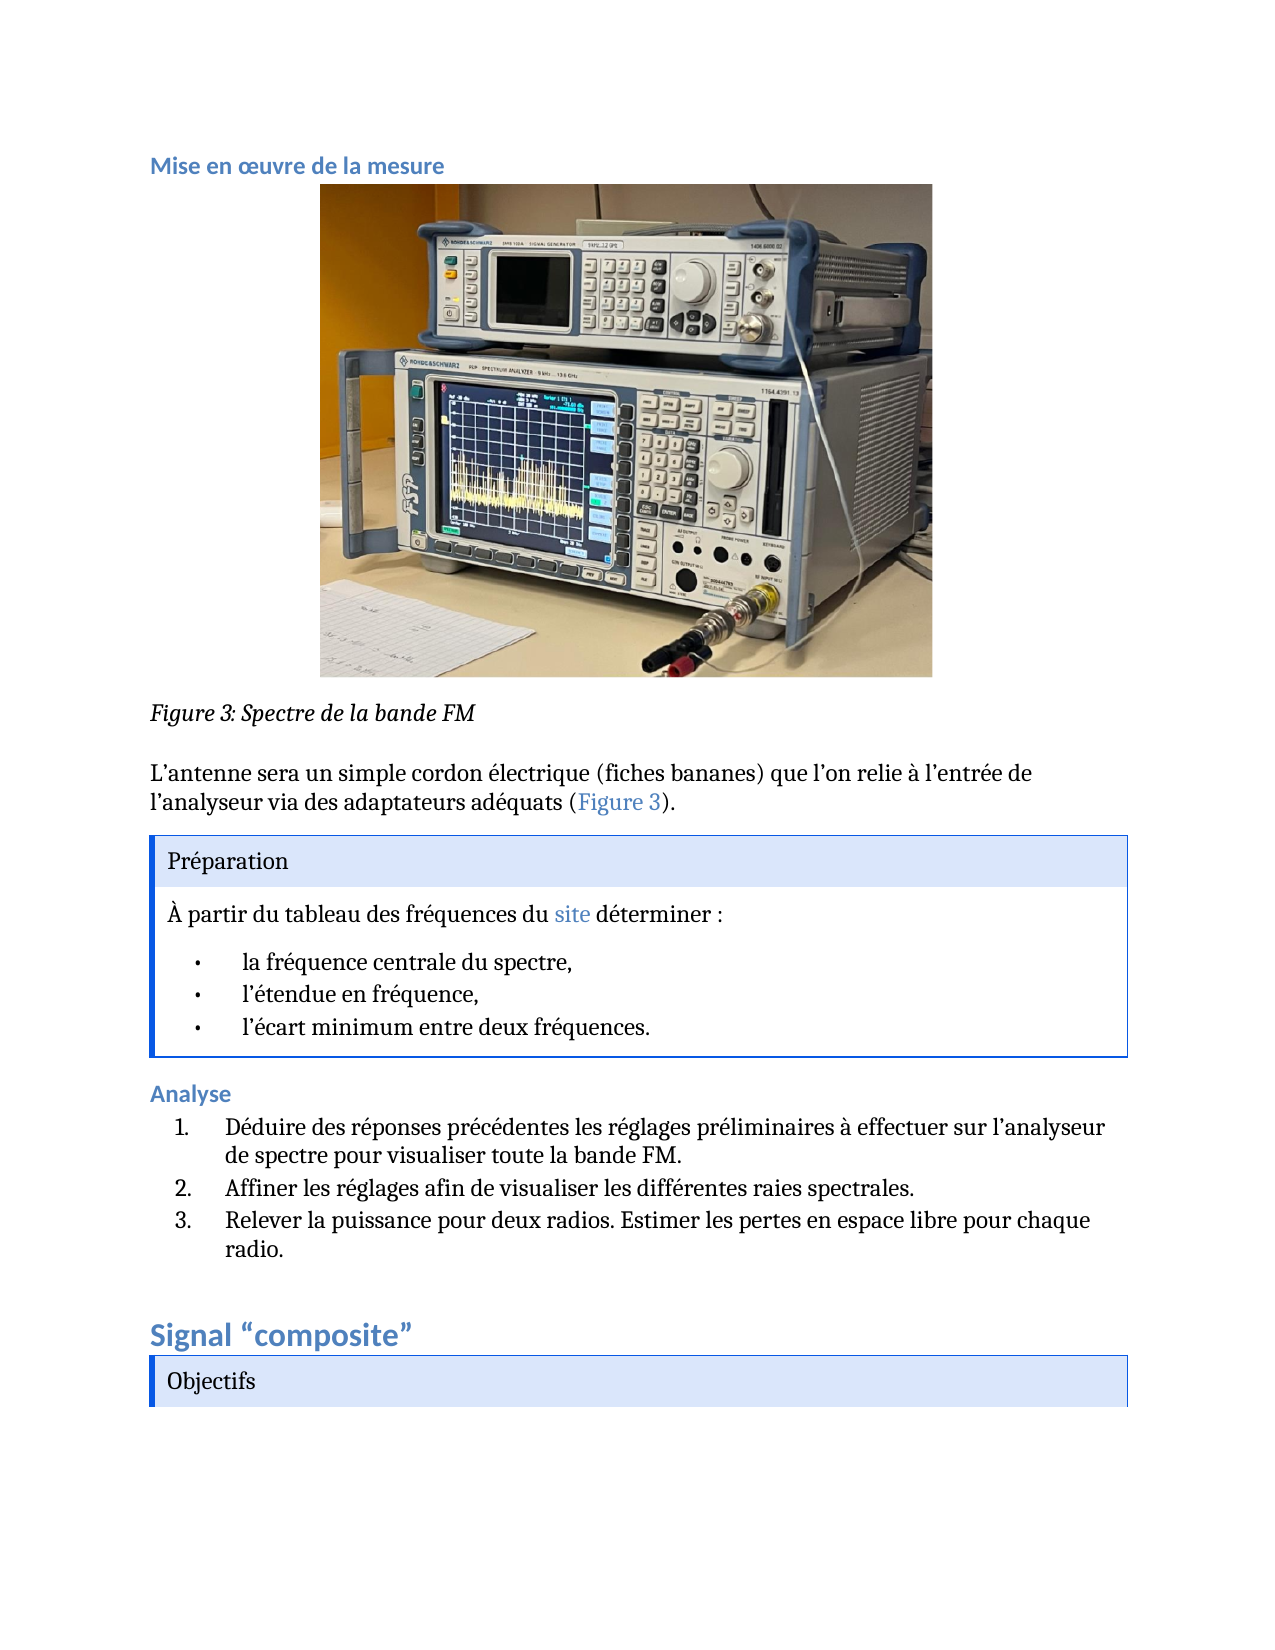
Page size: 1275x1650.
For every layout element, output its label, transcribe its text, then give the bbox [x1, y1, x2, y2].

list Affiner les réglages afin de visualiser les différentes raies spectrales. [175, 1174, 1125, 1203]
text L’antenne sera un simple cordon électrique (fiches bananes) que l’on relie à l’entrée de l’analyseur via des adaptateurs adéquats (Figure 3). [150, 759, 1125, 816]
table_header Préparation [155, 836, 1127, 887]
table_cell À partir du tableau des fréquences du site déterminer : la fréquence centrale du spectre, l’étendue en fréquence, l’écart minimum entre deux fréquences. [155, 887, 1127, 1056]
list Relever la puissance pour deux radios. Estimer les pertes en espace libre pour chaque radio. [175, 1206, 1125, 1264]
subtitle Analyse [150, 1078, 1125, 1109]
list Déduire des réponses précédentes les réglages préliminaires à effectuer sur l’analyseur de spectre pour visualiser toute la bande FM. [175, 1113, 1125, 1170]
table_header Figure 3: Spectre de la bande FM [139, 181, 1114, 740]
subtitle Mise en œuvre de la mesure [150, 150, 1125, 181]
subtitle Signal “composite” [150, 1314, 1125, 1354]
picture [320, 184, 933, 678]
table_header Objectifs [155, 1356, 1127, 1407]
